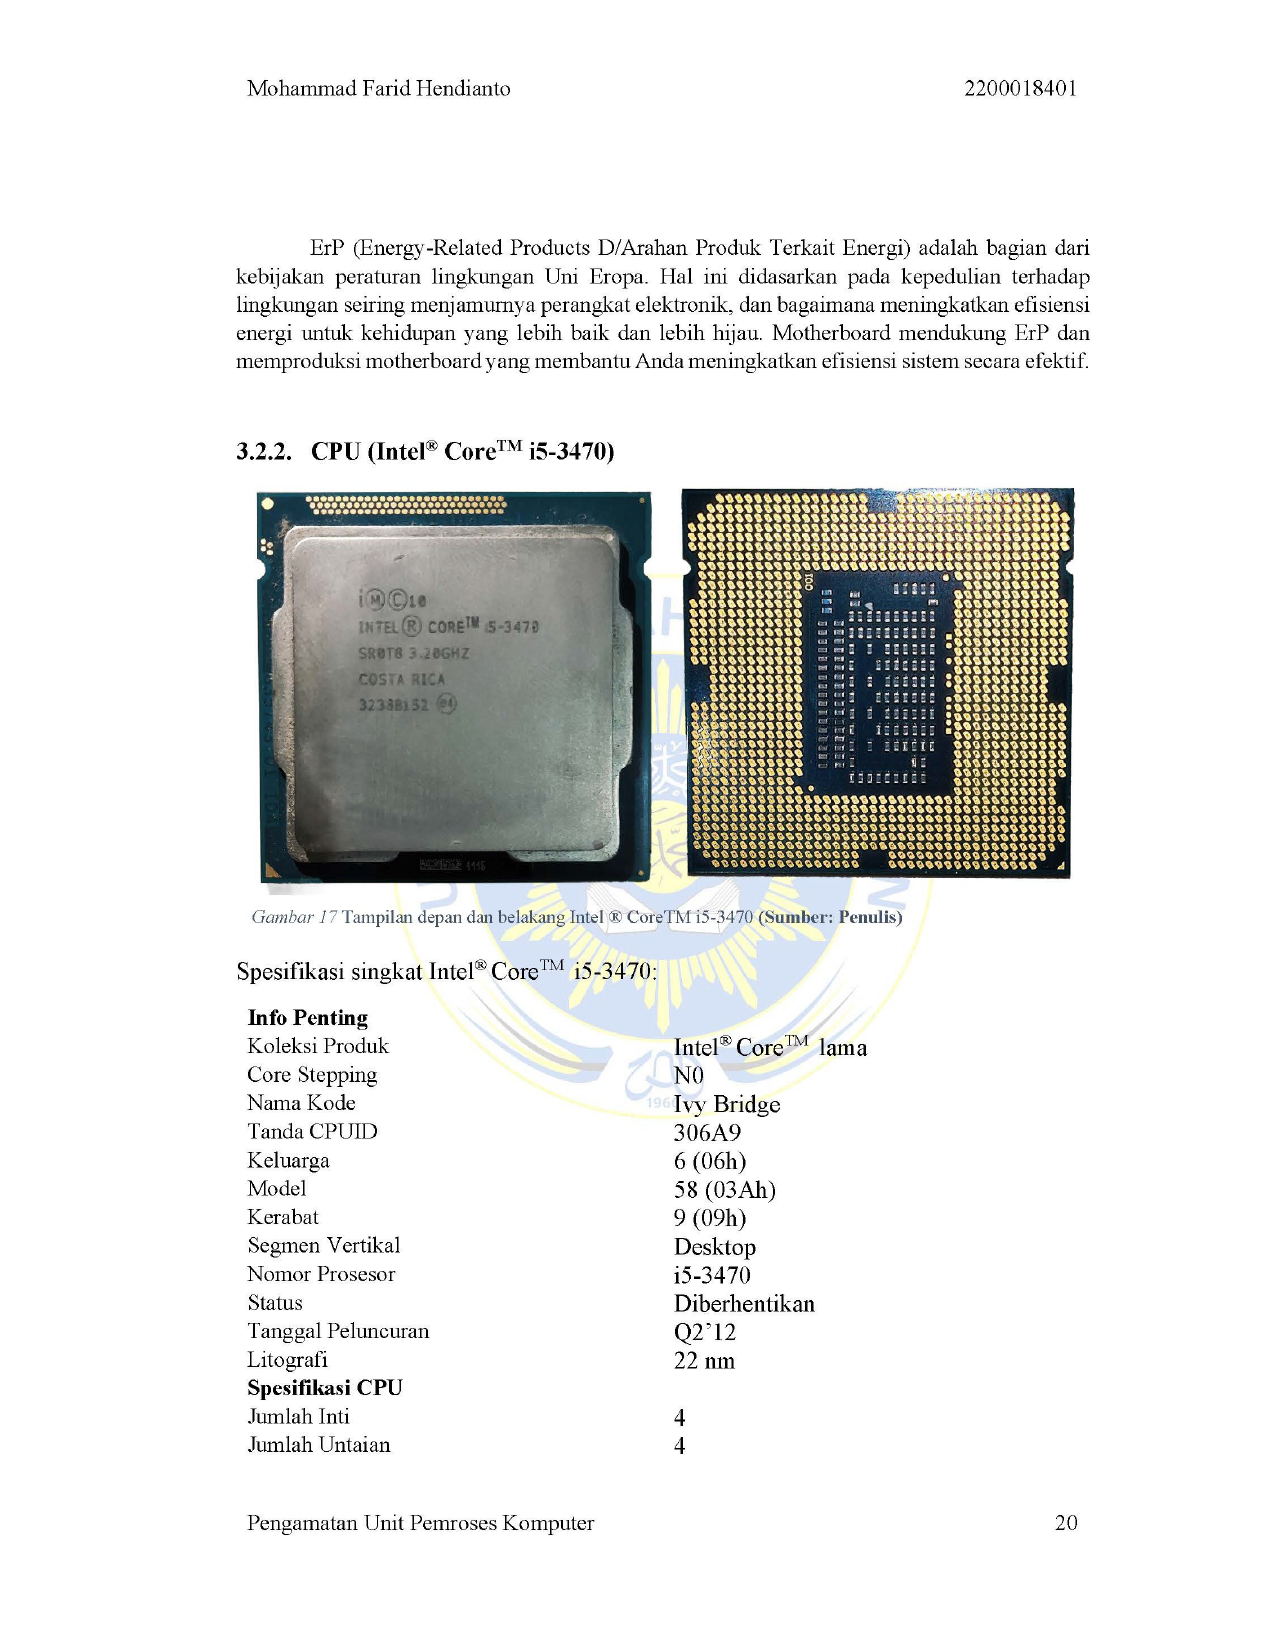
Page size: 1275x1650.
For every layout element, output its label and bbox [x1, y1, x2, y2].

picture [236, 77, 1092, 1536]
